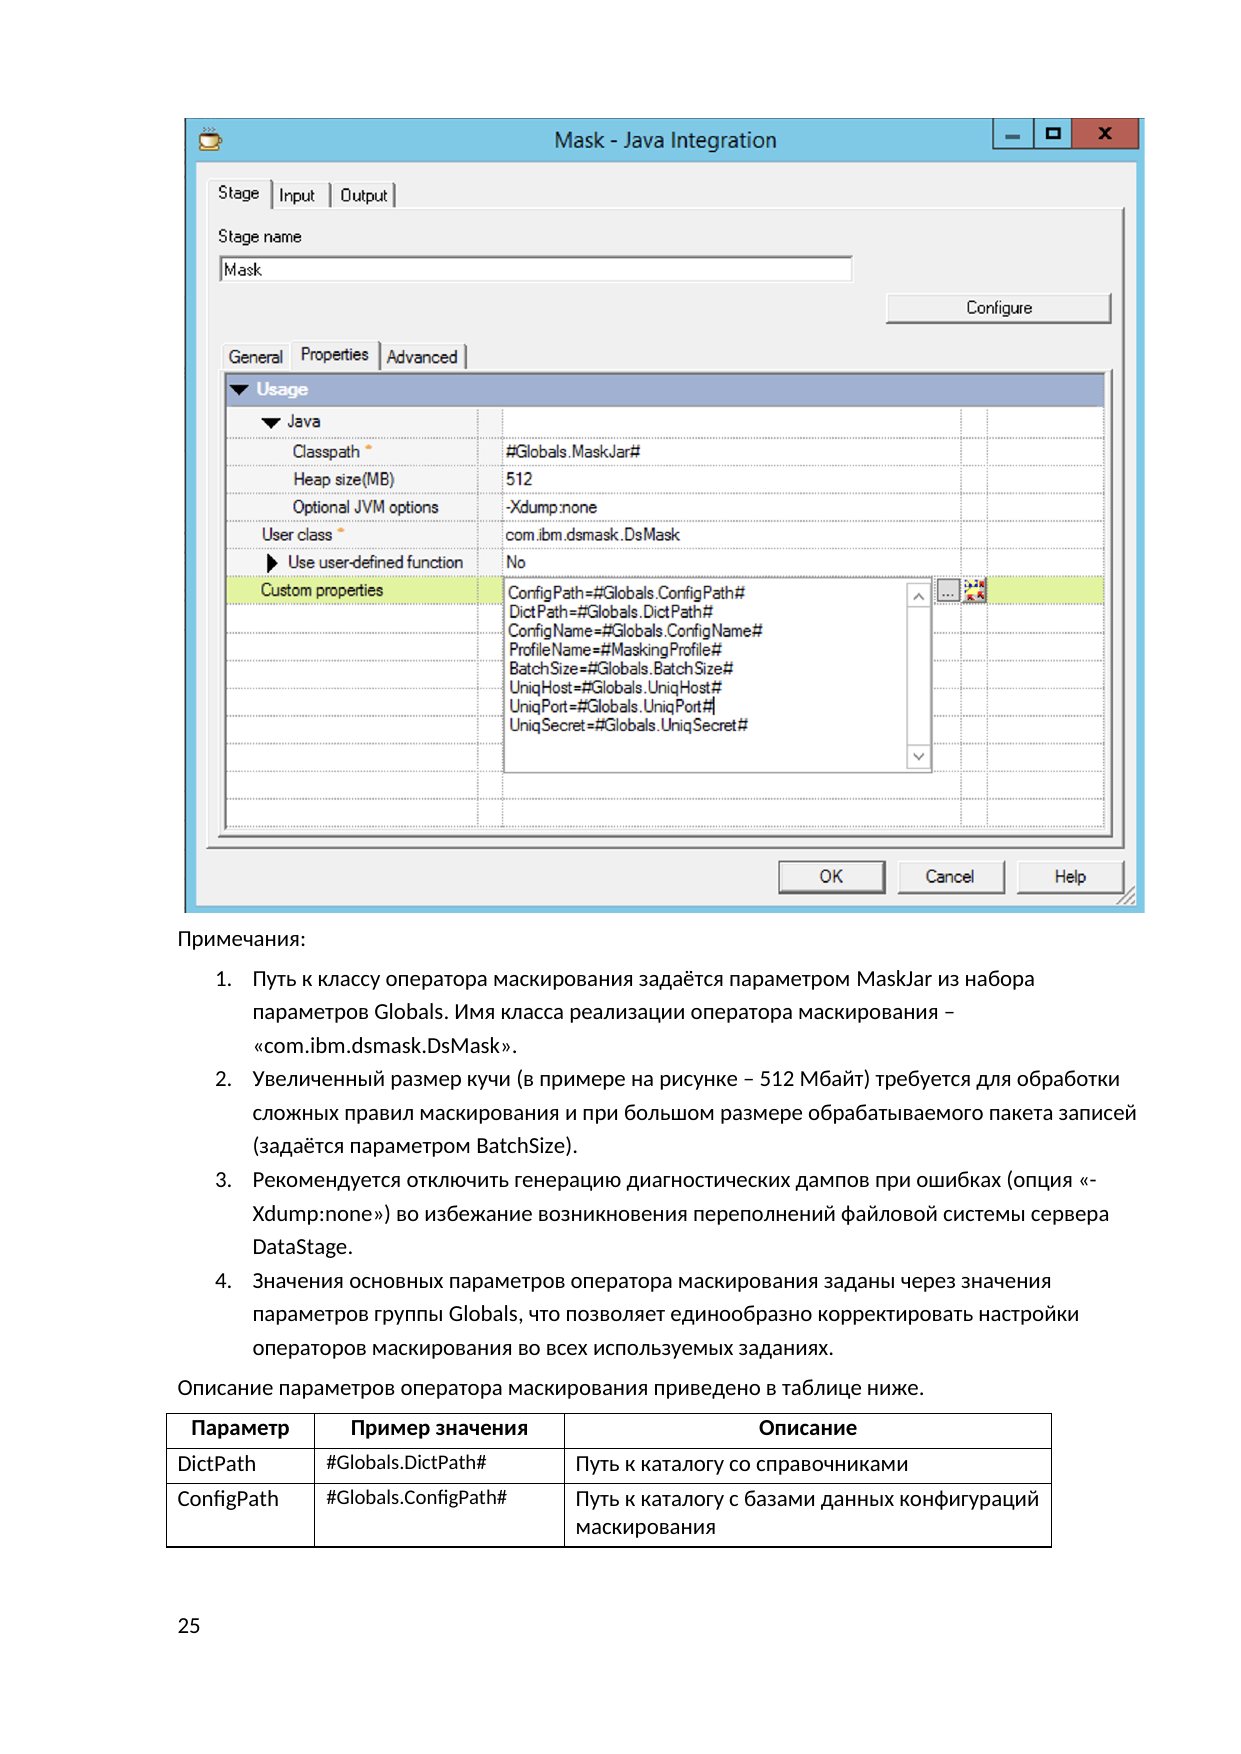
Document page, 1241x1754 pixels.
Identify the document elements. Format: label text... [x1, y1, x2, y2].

list Увеличенный размер кучи (в примере на рисунке – 512 Мбайт) требуется для обработки сложных правил маскирования и при большом размере обрабатываемого пакета записей (задаётся параметром BatchSize). [215, 1064, 1152, 1160]
table_header Параметр [167, 1414, 314, 1448]
text Примечания: [177, 924, 1152, 952]
list Рекомендуется отключить генерацию диагностических дампов при ошибках (опция «-Xdump:none») во избежание возникновения переполнений файловой системы сервера DataStage. [215, 1165, 1152, 1260]
table_cell Путь к каталогу со справочниками [565, 1449, 1051, 1483]
list Значения основных параметров оператора маскирования заданы через значения параметров группы Globals, что позволяет единообразно корректировать настройки операторов маскирования во всех используемых заданиях. [215, 1266, 1152, 1361]
table_cell Путь к каталогу с базами данных конфигураций маскирования [565, 1484, 1051, 1546]
table_header Пример значения [315, 1414, 564, 1448]
list Путь к классу оператора маскирования задаётся параметром MaskJar из набора параметров Globals. Имя класса реализации оператора маскирования – «com.ibm.dsmask.DsMask». [215, 964, 1152, 1059]
table_header Описание [565, 1414, 1051, 1448]
table_cell #Globals.DictPath# [315, 1449, 564, 1483]
table_cell ConfigPath [167, 1484, 314, 1546]
table_cell DictPath [167, 1449, 314, 1483]
picture [184, 118, 1145, 913]
text Описание параметров оператора маскирования приведено в таблице ниже. [177, 1373, 1152, 1401]
table_cell #Globals.ConfigPath# [315, 1484, 564, 1546]
